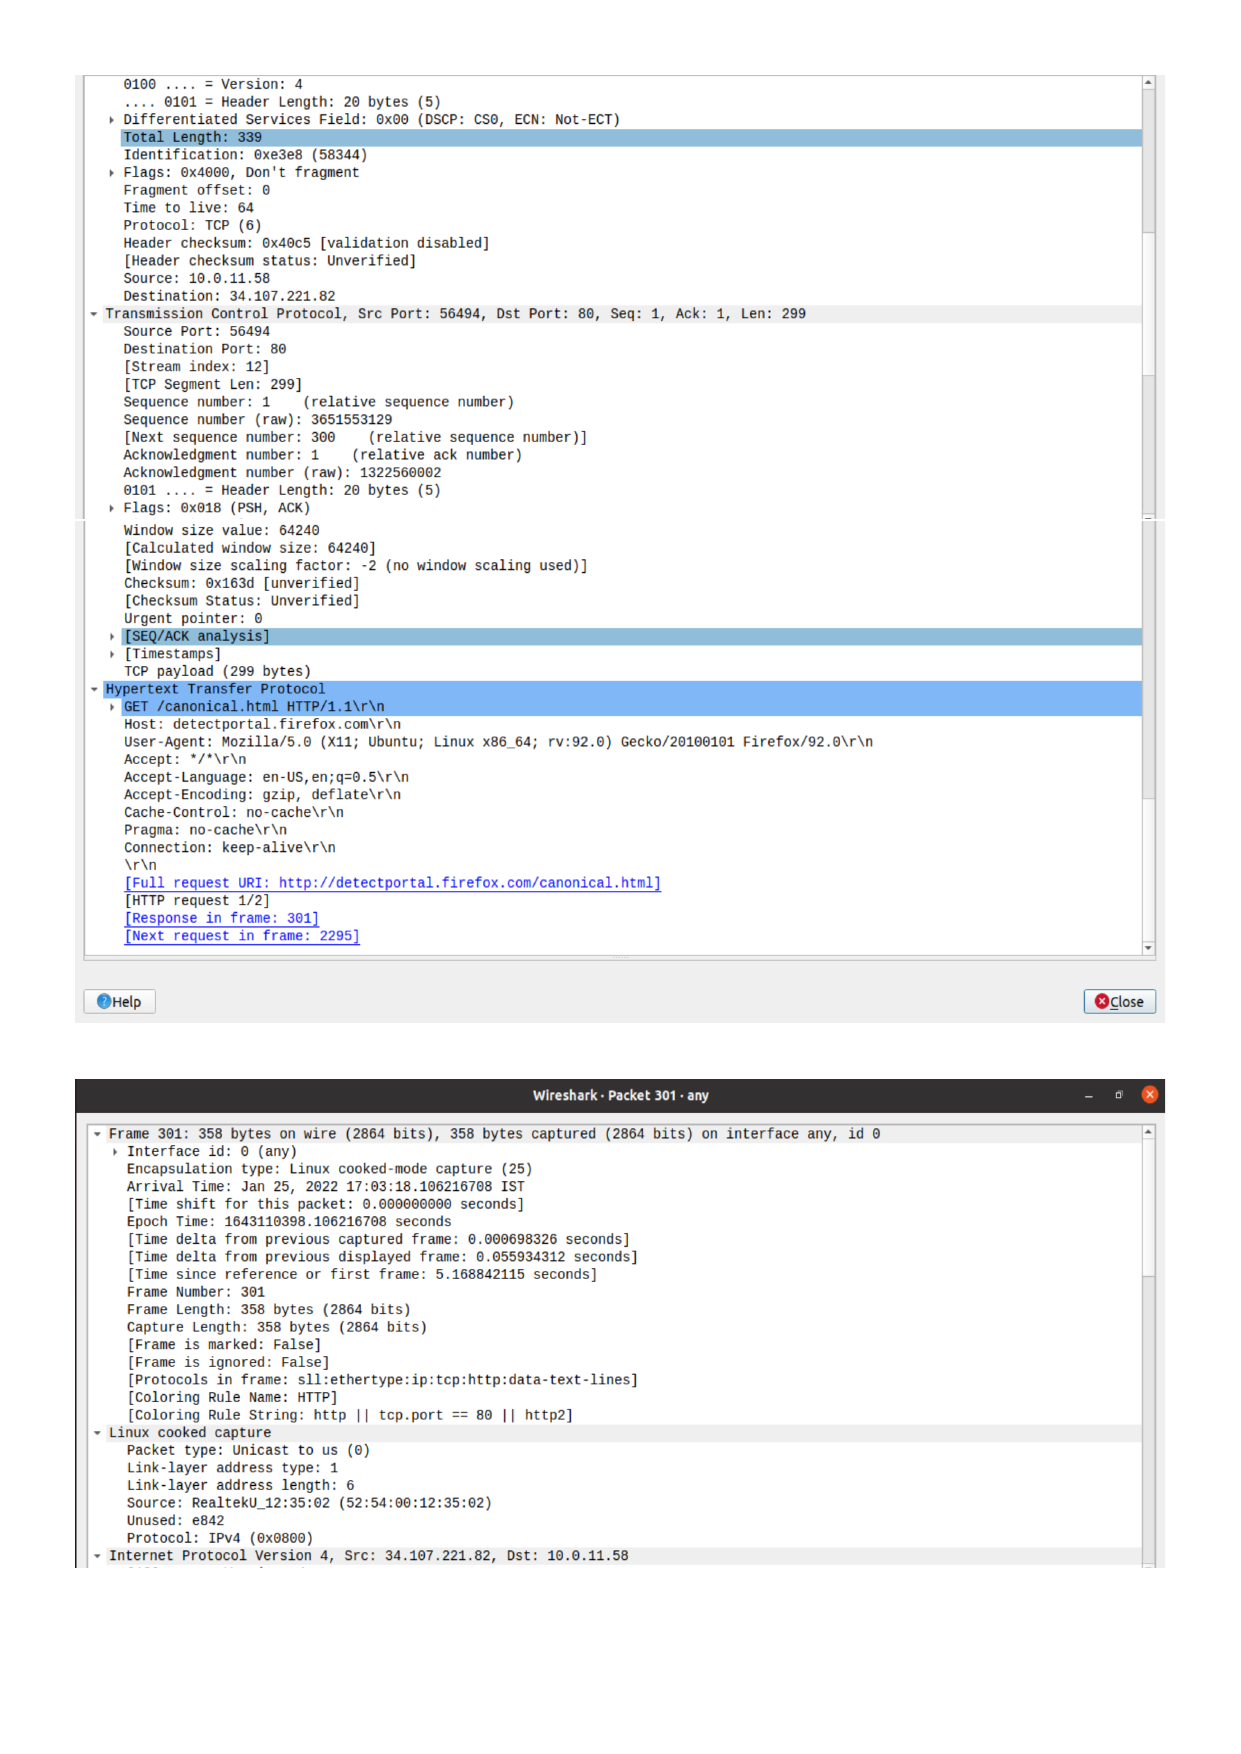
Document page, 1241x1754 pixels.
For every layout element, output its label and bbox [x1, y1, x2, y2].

picture [75, 1079, 1166, 1568]
picture [75, 521, 1166, 1023]
picture [75, 75, 1166, 519]
